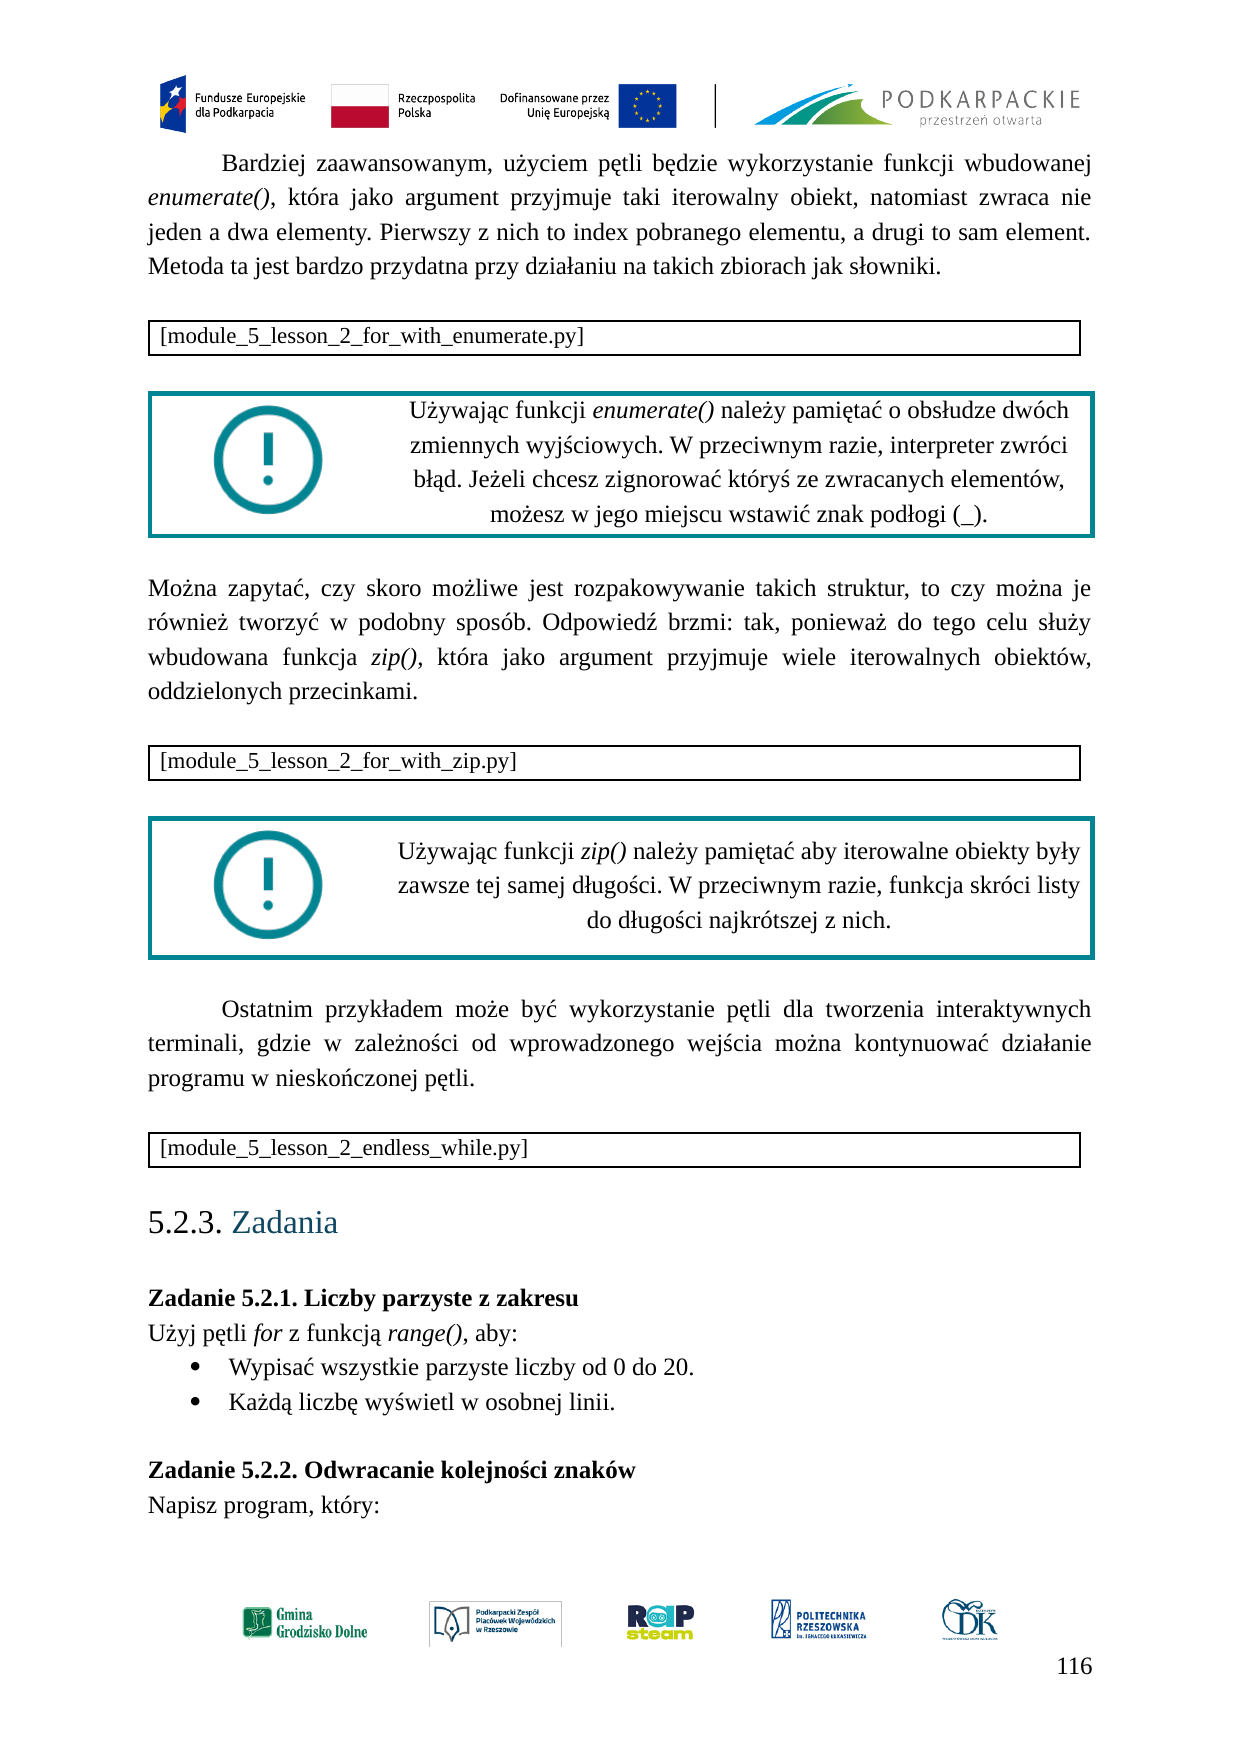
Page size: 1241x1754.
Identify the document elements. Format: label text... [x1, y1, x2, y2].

table_header Używając funkcji enumerate() należy pamiętać o obsłudze dwóch zmiennych wyjściowych. W przeciwnym razie, interpreter zwróci błąd. Jeżeli chcesz zignorować któryś ze zwracanych elementów, możesz w jego miejscu wstawić znak podłogi (_). [386, 396, 1090, 533]
list Każdą liczbę wyświetl w osobnej linii. [191, 1387, 1092, 1415]
text Zadanie 5.2.2. Odwracanie kolejności znaków [148, 1456, 1092, 1484]
table_header [152, 821, 386, 955]
list Wypisać wszystkie parzyste liczby od 0 do 20. [191, 1352, 1092, 1381]
text Bardziej zaawansowanym, użyciem pętli będzie wykorzystanie funkcji wbudowanej enumerate(), która jako argument przyjmuje taki iterowalny obiekt, natomiast zwraca nie jeden a dwa elementy. Pierwszy z nich to index pobranego elementu, a drugi to sam element. Metoda ta jest bardzo przydatna przy działaniu na takich zbiorach jak słowniki. [148, 148, 1092, 280]
table_header [152, 396, 386, 533]
text Ostatnim przykładem może być wykorzystanie pętli dla tworzenia interaktywnych terminali, gdzie w zależności od wprowadzonego wejścia można kontynuować działanie programu w nieskończonej pętli. [148, 994, 1092, 1092]
subtitle Zadania [148, 1203, 1092, 1241]
text Napisz program, który: [148, 1490, 1092, 1519]
picture [147, 60, 1093, 148]
table_header [module_5_lesson_2_for_with_enumerate.py] [150, 322, 1079, 354]
picture [242, 1585, 998, 1652]
picture [203, 395, 333, 525]
table_header Używając funkcji zip() należy pamiętać aby iterowalne obiekty były zawsze tej samej długości. W przeciwnym razie, funkcja skróci listy do długości najkrótszej z nich. [386, 821, 1090, 955]
text Zadanie 5.2.1. Liczby parzyste z zakresu [148, 1283, 1092, 1312]
table_header [module_5_lesson_2_endless_while.py] [150, 1134, 1079, 1166]
picture [203, 820, 333, 950]
table_header [module_5_lesson_2_for_with_zip.py] [150, 747, 1079, 779]
text Można zapytać, czy skoro możliwe jest rozpakowywanie takich struktur, to czy można je również tworzyć w podobny sposób. Odpowiedź brzmi: tak, ponieważ do tego celu służy wbudowana funkcja zip(), która jako argument przyjmuje wiele iterowalnych obiektów, oddzielonych przecinkami. [148, 573, 1092, 705]
text Użyj pętli for z funkcją range(), aby: [148, 1318, 1092, 1346]
